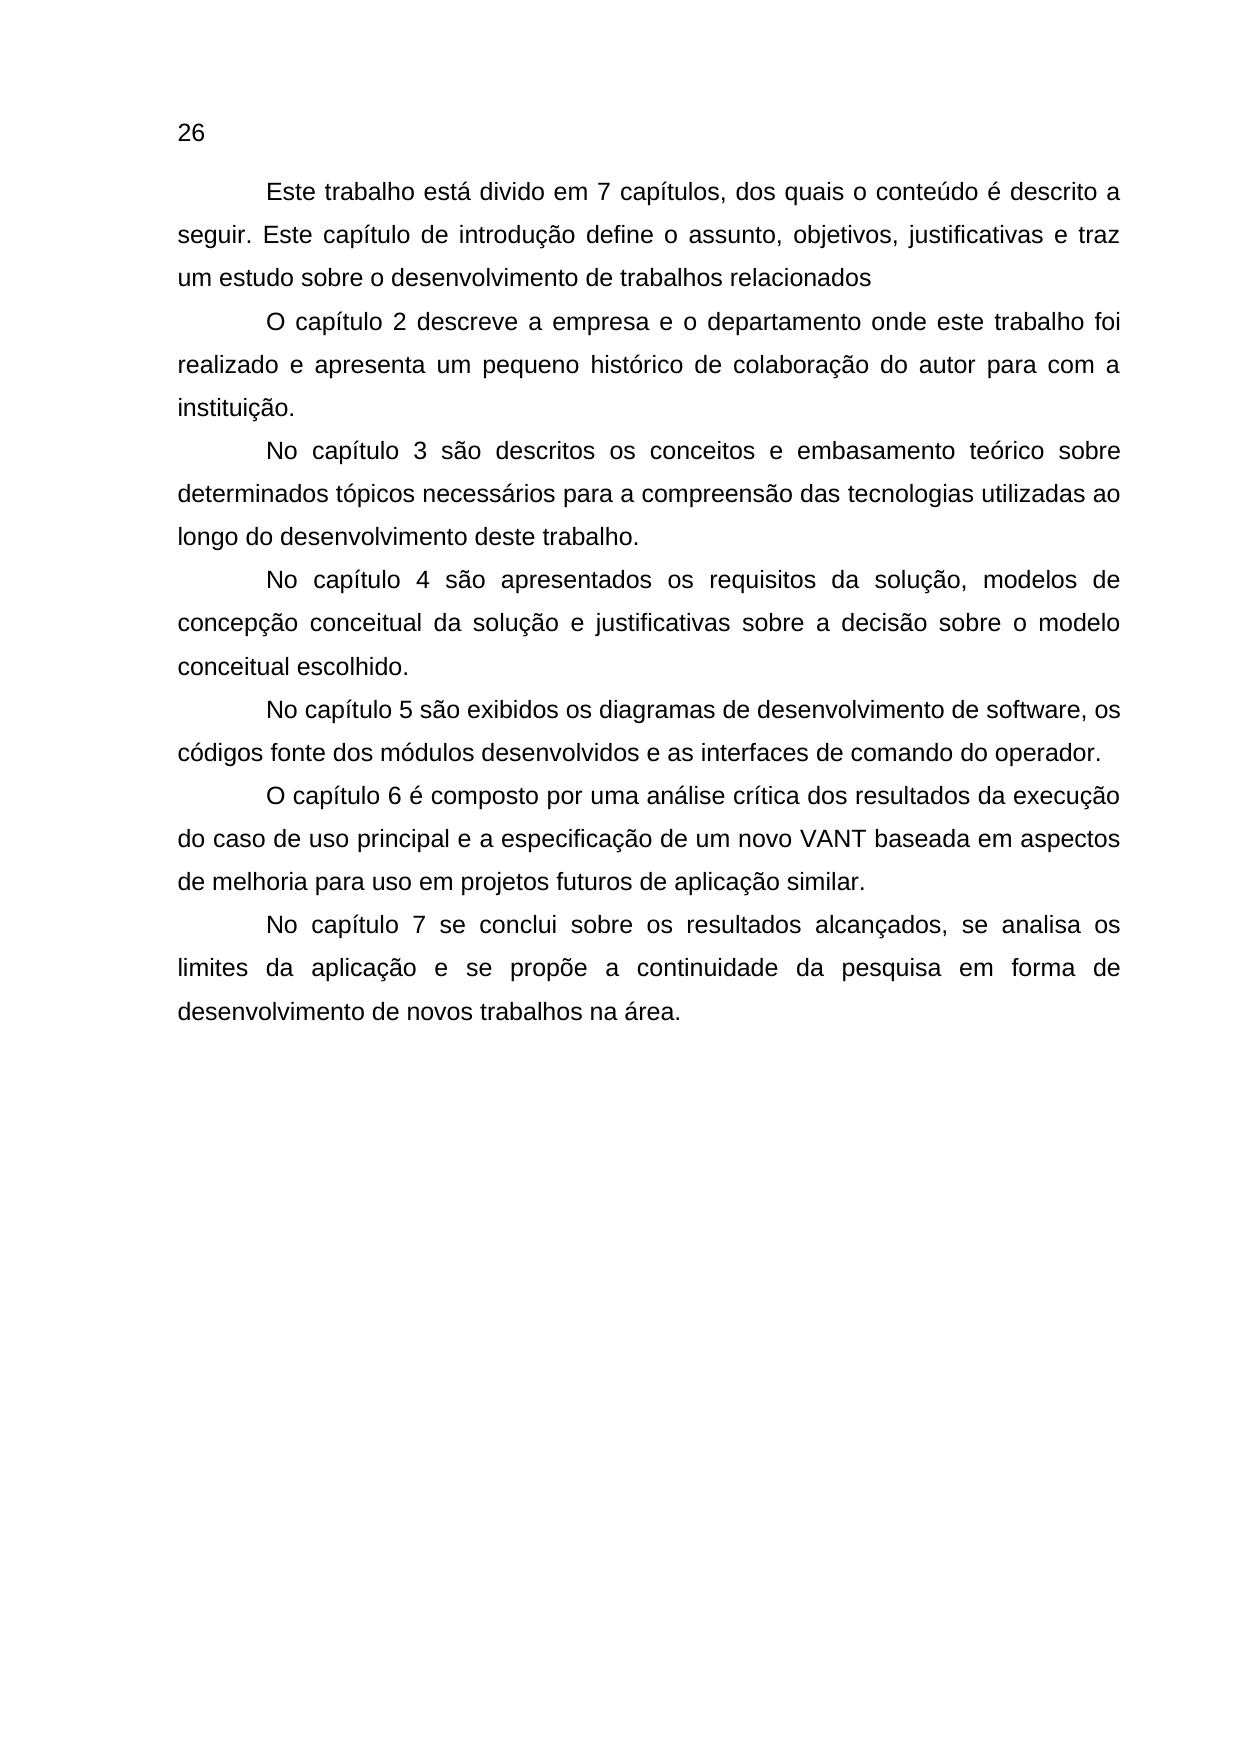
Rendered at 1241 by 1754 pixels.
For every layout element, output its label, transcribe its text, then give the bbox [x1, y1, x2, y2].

text No capítulo 5 são exibidos os diagramas de desenvolvimento de software, os códigos fonte dos módulos desenvolvidos e as interfaces de comando do operador. [177, 695, 1122, 767]
text No capítulo 3 são descritos os conceitos e embasamento teórico sobre determinados tópicos necessários para a compreensão das tecnologias utilizadas ao longo do desenvolvimento deste trabalho. [177, 436, 1122, 551]
text No capítulo 4 são apresentados os requisitos da solução, modelos de concepção conceitual da solução e justificativas sobre a decisão sobre o modelo conceitual escolhido. [177, 565, 1122, 680]
text O capítulo 2 descreve a empresa e o departamento onde este trabalho foi realizado e apresenta um pequeno histórico de colaboração do autor para com a instituição. [177, 307, 1122, 422]
text Este trabalho está divido em 7 capítulos, dos quais o conteúdo é descrito a seguir. Este capítulo de introdução define o assunto, objetivos, justificativas e traz um estudo sobre o desenvolvimento de trabalhos relacionados [177, 177, 1122, 292]
text O capítulo 6 é composto por uma análise crítica dos resultados da execução do caso de uso principal e a especificação de um novo VANT baseada em aspectos de melhoria para uso em projetos futuros de aplicação similar. [177, 781, 1122, 896]
text No capítulo 7 se conclui sobre os resultados alcançados, se analisa os limites da aplicação e se propõe a continuidade da pesquisa em forma de desenvolvimento de novos trabalhos na área. [177, 910, 1122, 1025]
